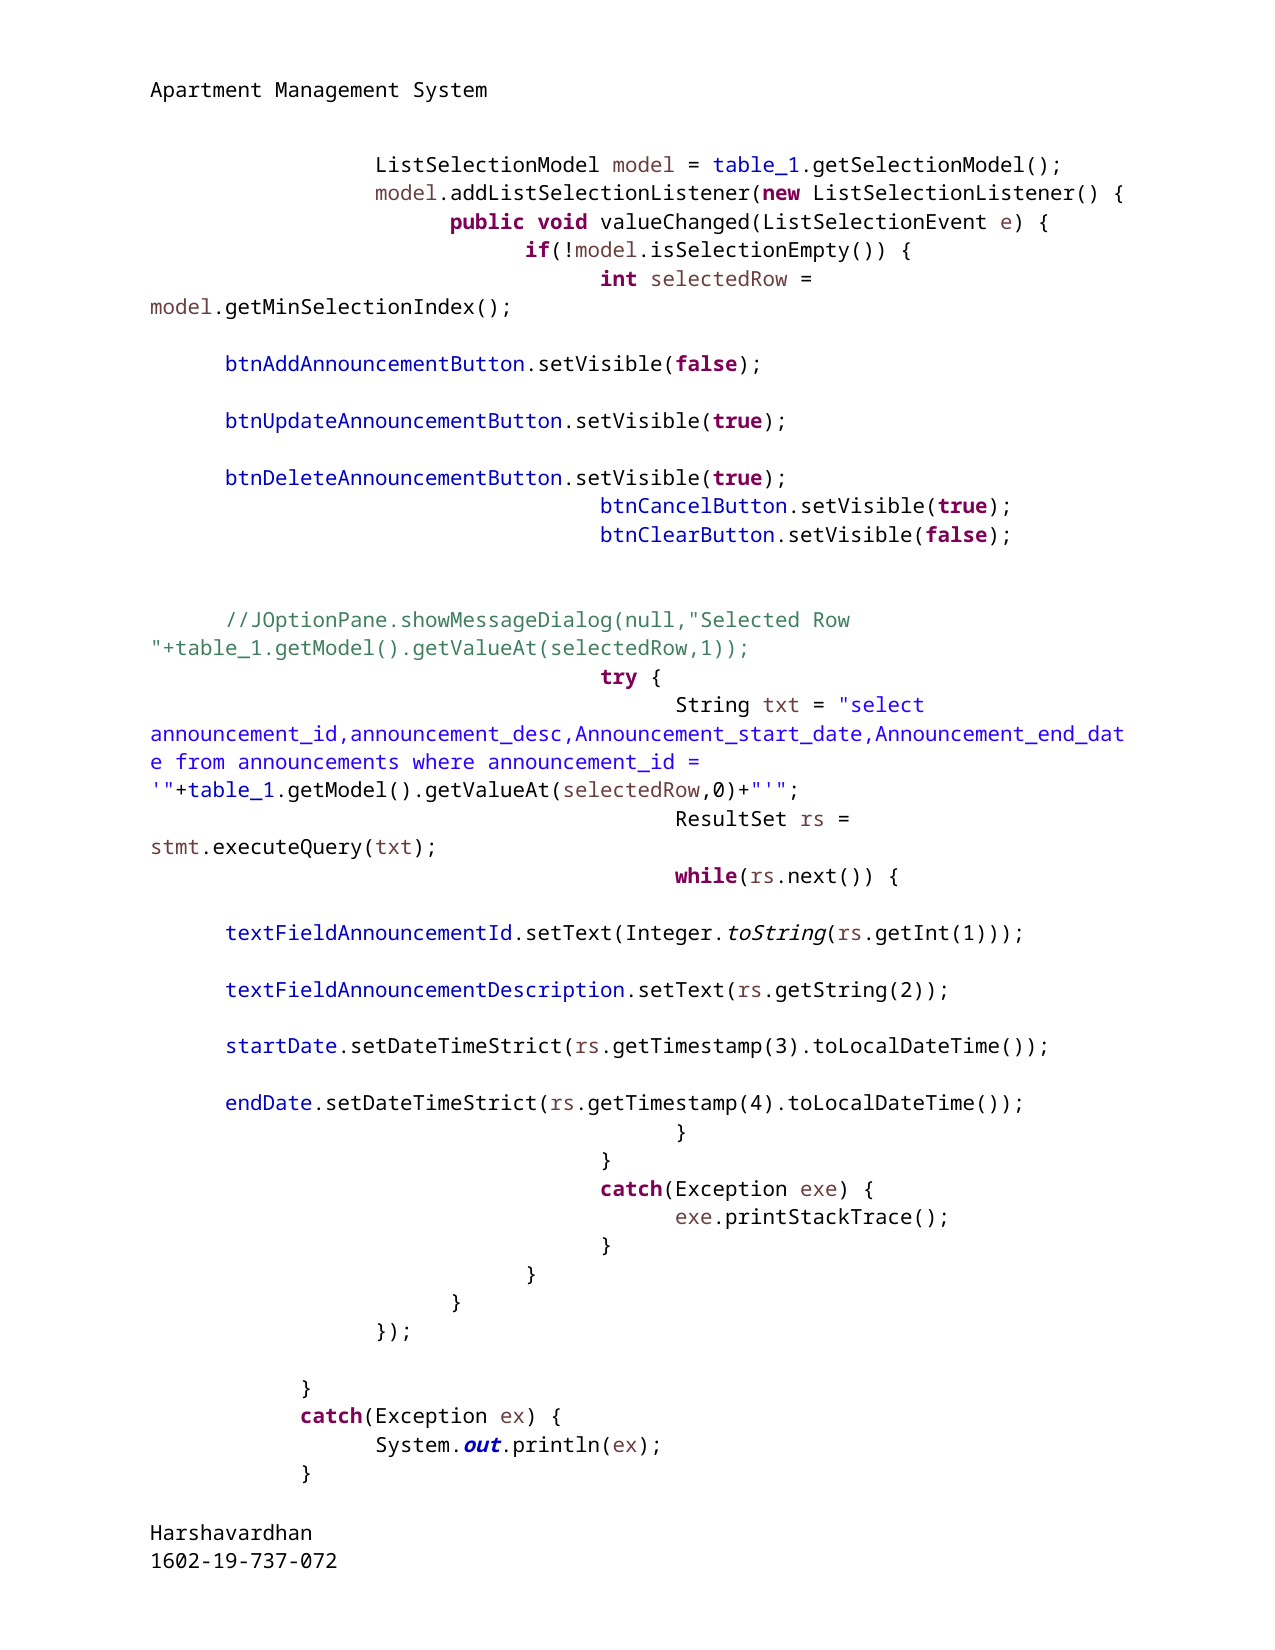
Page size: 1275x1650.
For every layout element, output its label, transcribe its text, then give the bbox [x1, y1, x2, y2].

text btnAddAnnouncementButton.setVisible(false); [150, 321, 1125, 377]
text } [150, 1231, 1125, 1259]
text textFieldAnnouncementId.setText(Integer.toString(rs.getInt(1))); [150, 889, 1125, 946]
text public void valueChanged(ListSelectionEvent e) { [150, 207, 1125, 235]
text btnClearButton.setVisible(false); [150, 520, 1125, 548]
text exe.printStackTrace(); [150, 1202, 1125, 1231]
text } [150, 1117, 1125, 1145]
text while(rs.next()) { [150, 861, 1125, 889]
text String txt = "select announcement_id,announcement_desc,Announcement_start_date,Announcement_end_date from announcements where announcement_id = '"+table_1.getModel().getValueAt(selectedRow,0)+"'"; [150, 690, 1125, 804]
text endDate.setDateTimeStrict(rs.getTimestamp(4).toLocalDateTime()); [150, 1060, 1125, 1117]
text btnDeleteAnnouncementButton.setVisible(true); [150, 434, 1125, 491]
text try { [150, 662, 1125, 690]
text System.out.println(ex); [150, 1430, 1125, 1458]
text ResultSet rs = stmt.executeQuery(txt); [150, 804, 1125, 861]
text } [150, 1373, 1125, 1401]
text } [150, 1287, 1125, 1316]
text //JOptionPane.showMessageDialog(null,"Selected Row "+table_1.getModel().getValueAt(selectedRow,1)); [150, 577, 1125, 662]
text btnCancelButton.setVisible(true); [150, 491, 1125, 520]
text } [150, 1259, 1125, 1287]
text } [150, 1145, 1125, 1174]
text textFieldAnnouncementDescription.setText(rs.getString(2)); [150, 946, 1125, 1003]
text }); [150, 1316, 1125, 1344]
text btnUpdateAnnouncementButton.setVisible(true); [150, 377, 1125, 434]
text model.addListSelectionListener(new ListSelectionListener() { [150, 178, 1125, 207]
text if(!model.isSelectionEmpty()) { [150, 235, 1125, 264]
text int selectedRow = model.getMinSelectionIndex(); [150, 264, 1125, 321]
text catch(Exception ex) { [150, 1401, 1125, 1430]
text startDate.setDateTimeStrict(rs.getTimestamp(3).toLocalDateTime()); [150, 1003, 1125, 1060]
text catch(Exception exe) { [150, 1174, 1125, 1202]
text } [150, 1458, 1125, 1487]
text ListSelectionModel model = table_1.getSelectionModel(); [150, 150, 1125, 178]
